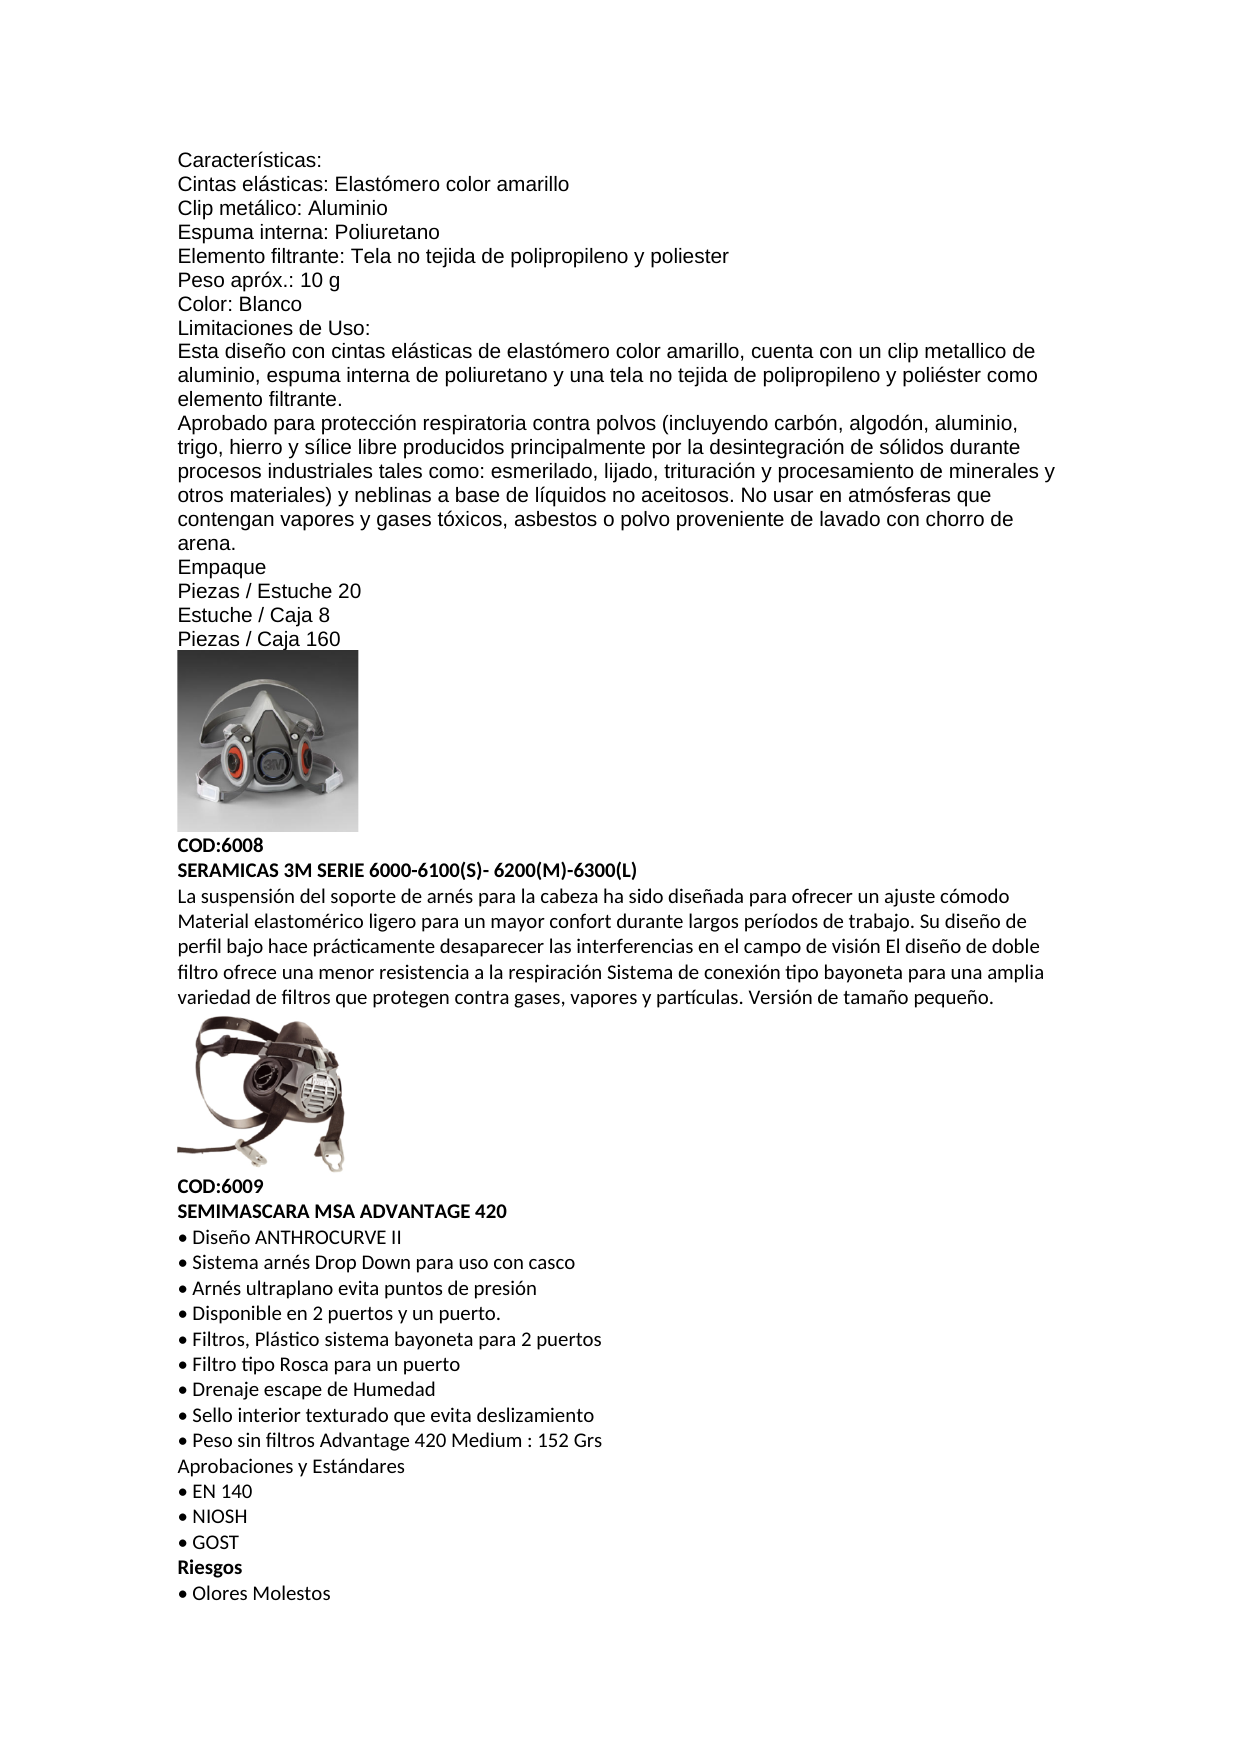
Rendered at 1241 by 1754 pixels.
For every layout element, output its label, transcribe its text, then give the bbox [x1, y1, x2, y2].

text La suspensión del soporte de arnés para la cabeza ha sido diseñada para ofrecer un ajuste cómodo Material elastomérico ligero para un mayor confort durante largos períodos de trabajo. Su diseño de perfil bajo hace prácticamente desaparecer las interferencias en el campo de visión El diseño de doble filtro ofrece una menor resistencia a la respiración Sistema de conexión tipo bayoneta para una amplia variedad de filtros que protegen contra gases, vapores y partículas. Versión de tamaño pequeño. [177, 883, 1063, 1010]
text COD:6008 [177, 832, 1063, 857]
text Características: Cintas elásticas: Elastómero color amarillo Clip metálico: Aluminio Espuma interna: Poliuretano Elemento filtrante: Tela no tejida de polipropileno y poliester Peso apróx.: 10 g Color: Blanco [177, 148, 1063, 315]
text Aprobaciones y Estándares • EN 140 • NIOSH • GOST [177, 1453, 1063, 1554]
text • Diseño ANTHROCURVE II • Sistema arnés Drop Down para uso con casco • Arnés ultraplano evita puntos de presión • Disponible en 2 puertos y un puerto. • Filtros, Plástico sistema bayoneta para 2 puertos • Filtro tipo Rosca para un puerto • Drenaje escape de Humedad • Sello interior texturado que evita deslizamiento • Peso sin filtros Advantage 420 Medium : 152 Grs [177, 1224, 1063, 1453]
text SEMIMASCARA MSA ADVANTAGE 420 [177, 1199, 1063, 1224]
text COD:6009 [177, 1173, 1063, 1199]
picture [177, 650, 359, 832]
text Limitaciones de Uso: [177, 315, 1063, 339]
text Empaque Piezas / Estuche 20 Estuche / Caja 8 Piezas / Caja 160 [177, 555, 1063, 651]
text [177, 1554, 1063, 1605]
text SERAMICAS 3M SERIE 6000-6100(S)- 6200(M)-6300(L) [177, 857, 1063, 883]
picture [177, 1010, 349, 1174]
text Esta diseño con cintas elásticas de elastómero color amarillo, cuenta con un clip metallico de aluminio, espuma interna de poliuretano y una tela no tejida de polipropileno y poliéster como elemento filtrante. Aprobado para protección respiratoria contra polvos (incluyendo carbón, algodón, aluminio, trigo, hierro y sílice libre producidos principalmente por la desintegración de sólidos durante procesos industriales tales como: esmerilado, lijado, trituración y procesamiento de minerales y otros materiales) y neblinas a base de líquidos no aceitosos. No usar en atmósferas que contengan vapores y gases tóxicos, asbestos o polvo proveniente de lavado con chorro de arena. [177, 339, 1063, 555]
